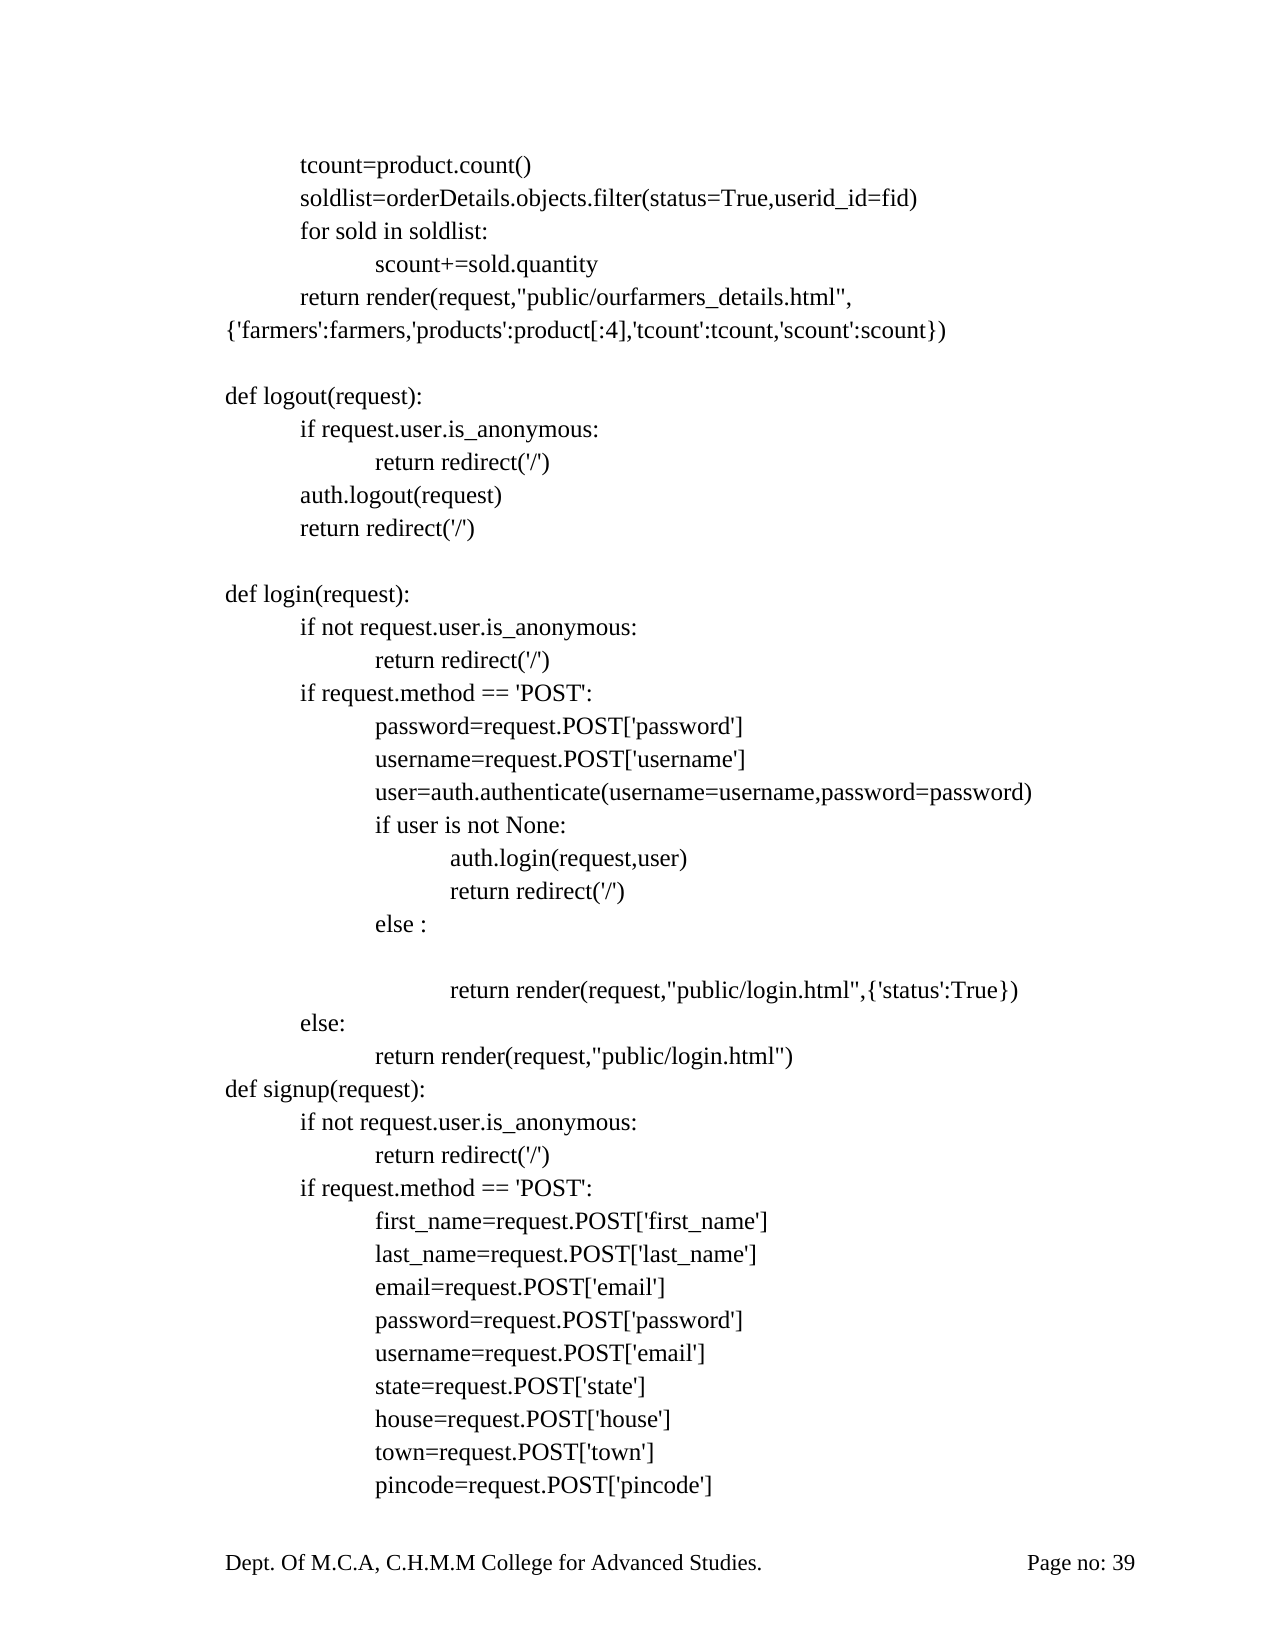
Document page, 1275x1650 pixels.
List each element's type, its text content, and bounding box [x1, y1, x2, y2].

text return redirect('/') [225, 1140, 1125, 1169]
text return redirect('/') [225, 876, 1125, 905]
text email=request.POST['email'] [225, 1272, 1125, 1301]
text if user is not None: [225, 810, 1125, 839]
text house=request.POST['house'] [225, 1404, 1125, 1433]
text return render(request,"public/ourfarmers_details.html",{'farmers':farmers,'products':product[:4],'tcount':tcount,'scount':scount}) [225, 282, 1125, 344]
text if not request.user.is_anonymous: [225, 612, 1125, 641]
text soldlist=orderDetails.objects.filter(status=True,userid_id=fid) [225, 183, 1125, 212]
text last_name=request.POST['last_name'] [225, 1239, 1125, 1268]
text def login(request): [225, 579, 1125, 608]
text user=auth.authenticate(username=username,password=password) [225, 777, 1125, 806]
text def logout(request): [225, 381, 1125, 410]
text auth.login(request,user) [225, 843, 1125, 872]
text return redirect('/') [225, 447, 1125, 476]
text password=request.POST['password'] [225, 711, 1125, 740]
text tcount=product.count() [225, 150, 1125, 179]
text if request.method == 'POST': [225, 1173, 1125, 1202]
text password=request.POST['password'] [225, 1305, 1125, 1334]
text scount+=sold.quantity [225, 249, 1125, 278]
text auth.logout(request) [225, 480, 1125, 509]
text if request.method == 'POST': [225, 678, 1125, 707]
text return redirect('/') [225, 645, 1125, 674]
text return render(request,"public/login.html",{'status':True}) [225, 975, 1125, 1003]
text first_name=request.POST['first_name'] [225, 1206, 1125, 1235]
text else : [225, 909, 1125, 938]
text username=request.POST['email'] [225, 1338, 1125, 1367]
text return render(request,"public/login.html") [225, 1041, 1125, 1069]
text return redirect('/') [225, 513, 1125, 542]
text username=request.POST['username'] [225, 744, 1125, 773]
text pincode=request.POST['pincode'] [225, 1470, 1125, 1499]
text if not request.user.is_anonymous: [225, 1107, 1125, 1136]
text def signup(request): [225, 1074, 1125, 1103]
text town=request.POST['town'] [225, 1437, 1125, 1466]
text else: [225, 1008, 1125, 1037]
text for sold in soldlist: [225, 216, 1125, 245]
text state=request.POST['state'] [225, 1371, 1125, 1400]
text if request.user.is_anonymous: [225, 414, 1125, 443]
